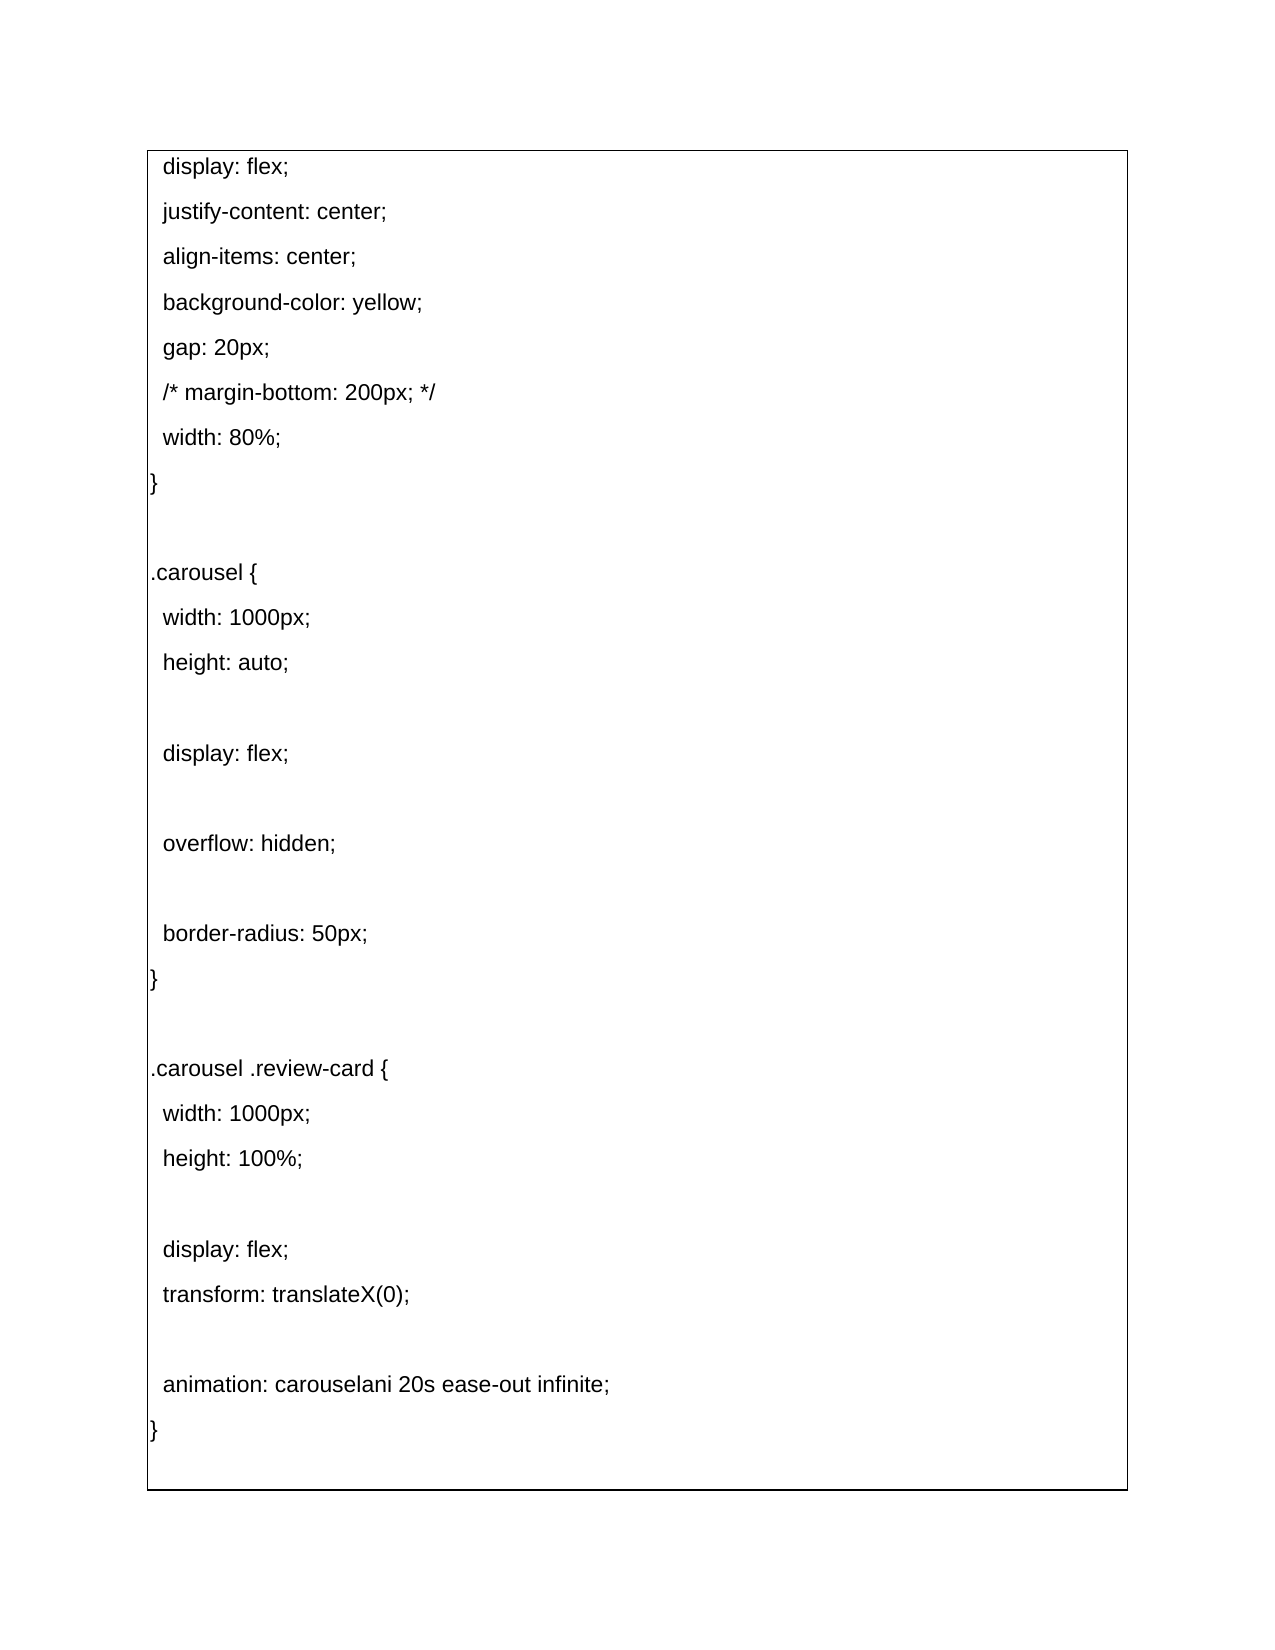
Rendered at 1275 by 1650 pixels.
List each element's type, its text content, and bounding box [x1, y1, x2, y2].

text overflow: hidden; [148, 827, 1127, 856]
text display: flex; [148, 1232, 1127, 1262]
text transform: translateX(0); [148, 1278, 1127, 1307]
text width: 1000px; [148, 601, 1127, 631]
text display: flex; [148, 736, 1127, 766]
text border-radius: 50px; [148, 917, 1127, 946]
text } [148, 466, 1127, 495]
text height: auto; [148, 646, 1127, 676]
text .carousel { [148, 556, 1127, 585]
text /* margin-bottom: 200px; */ [148, 376, 1127, 405]
text .carousel .review-card { [148, 1052, 1127, 1082]
text height: 100%; [148, 1142, 1127, 1172]
text align-items: center; [148, 240, 1127, 270]
text justify-content: center; [148, 195, 1127, 224]
text gap: 20px; [148, 330, 1127, 360]
text width: 80%; [148, 421, 1127, 450]
text } [148, 1413, 1127, 1442]
text animation: carouselani 20s ease-out infinite; [148, 1368, 1127, 1397]
text background-color: yellow; [148, 285, 1127, 315]
text } [148, 962, 1127, 991]
text display: flex; [148, 151, 1127, 179]
text width: 1000px; [148, 1097, 1127, 1127]
